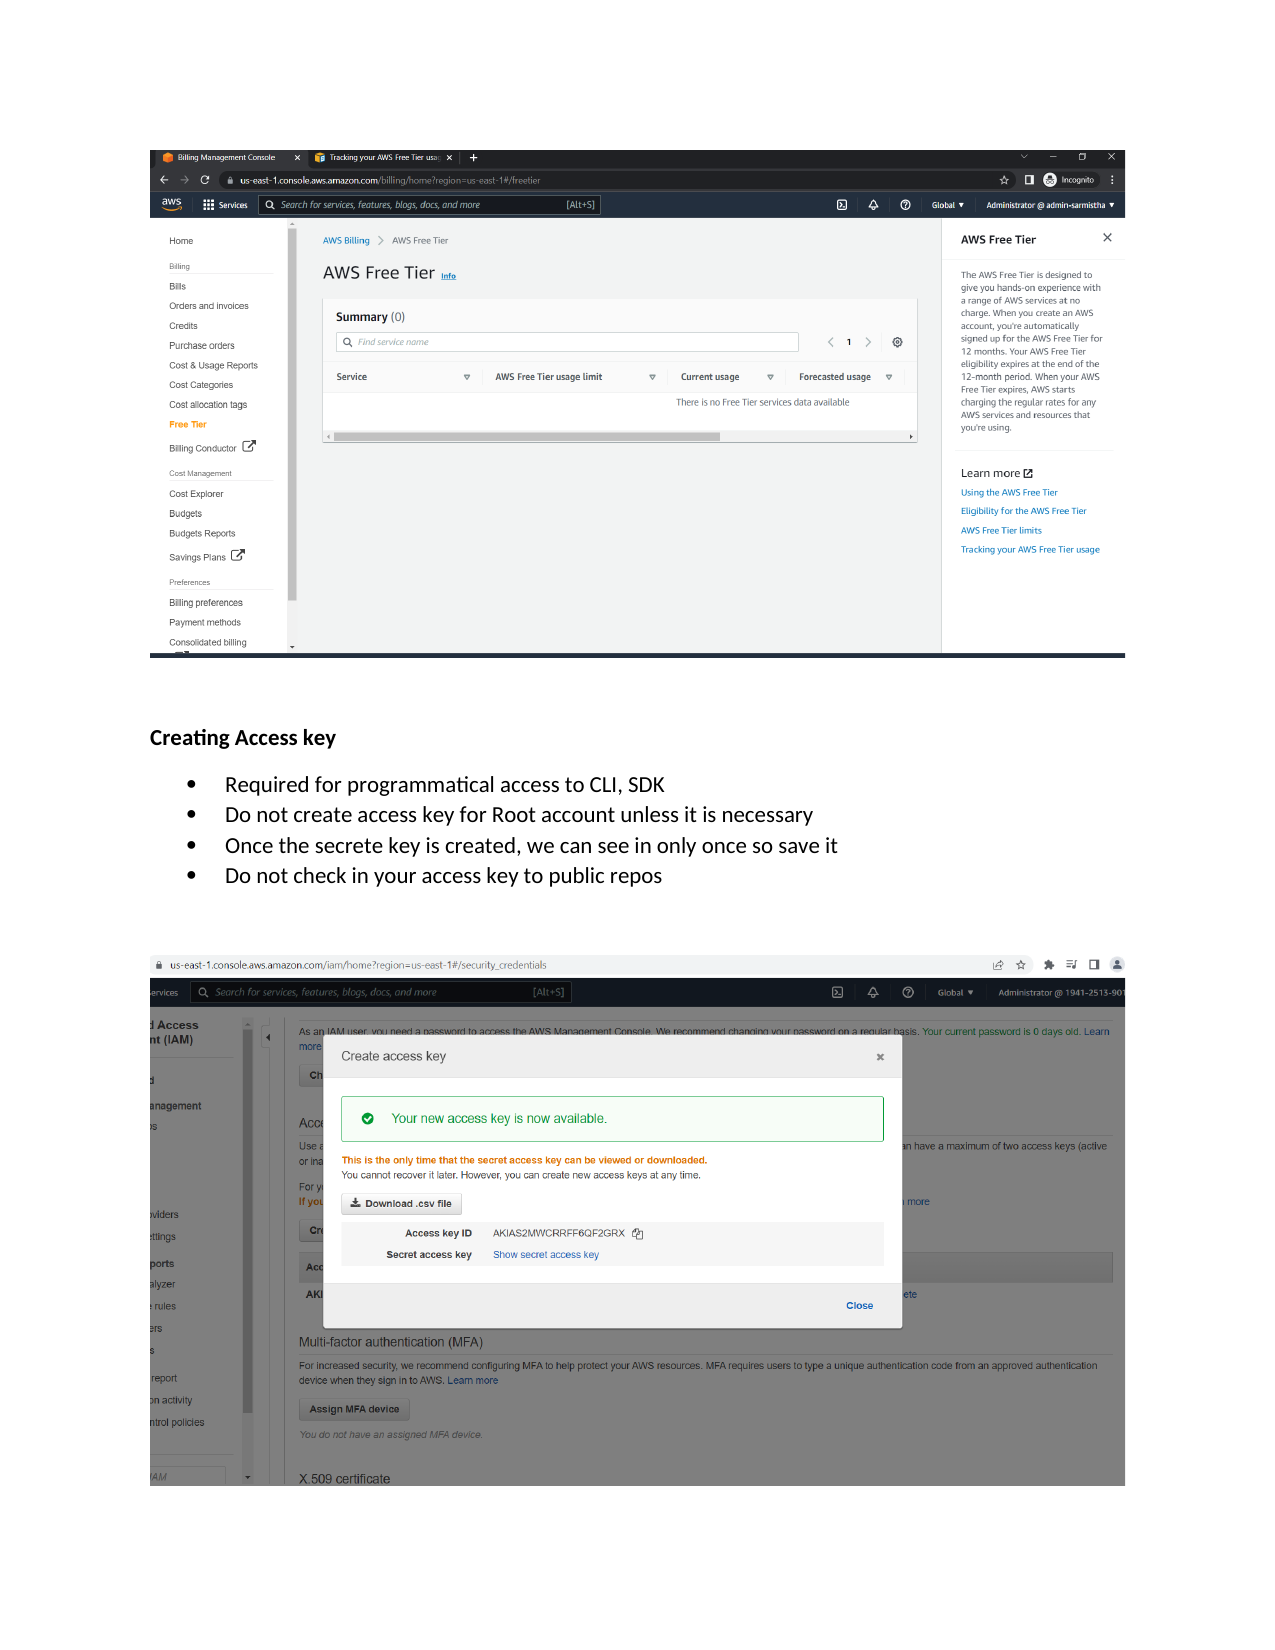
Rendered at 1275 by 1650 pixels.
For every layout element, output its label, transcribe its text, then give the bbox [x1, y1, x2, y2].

picture [150, 150, 1125, 658]
list Once the secrete key is created, we can see in only once so save it [187, 831, 1125, 859]
text Creating Access key [150, 723, 1125, 752]
list Do not check in your access key to public repos [187, 861, 1125, 889]
picture [150, 954, 1125, 1486]
list Do not create access key for Root account unless it is necessary [187, 801, 1125, 829]
list Required for programmatical access to CLI, SDK [187, 770, 1125, 798]
